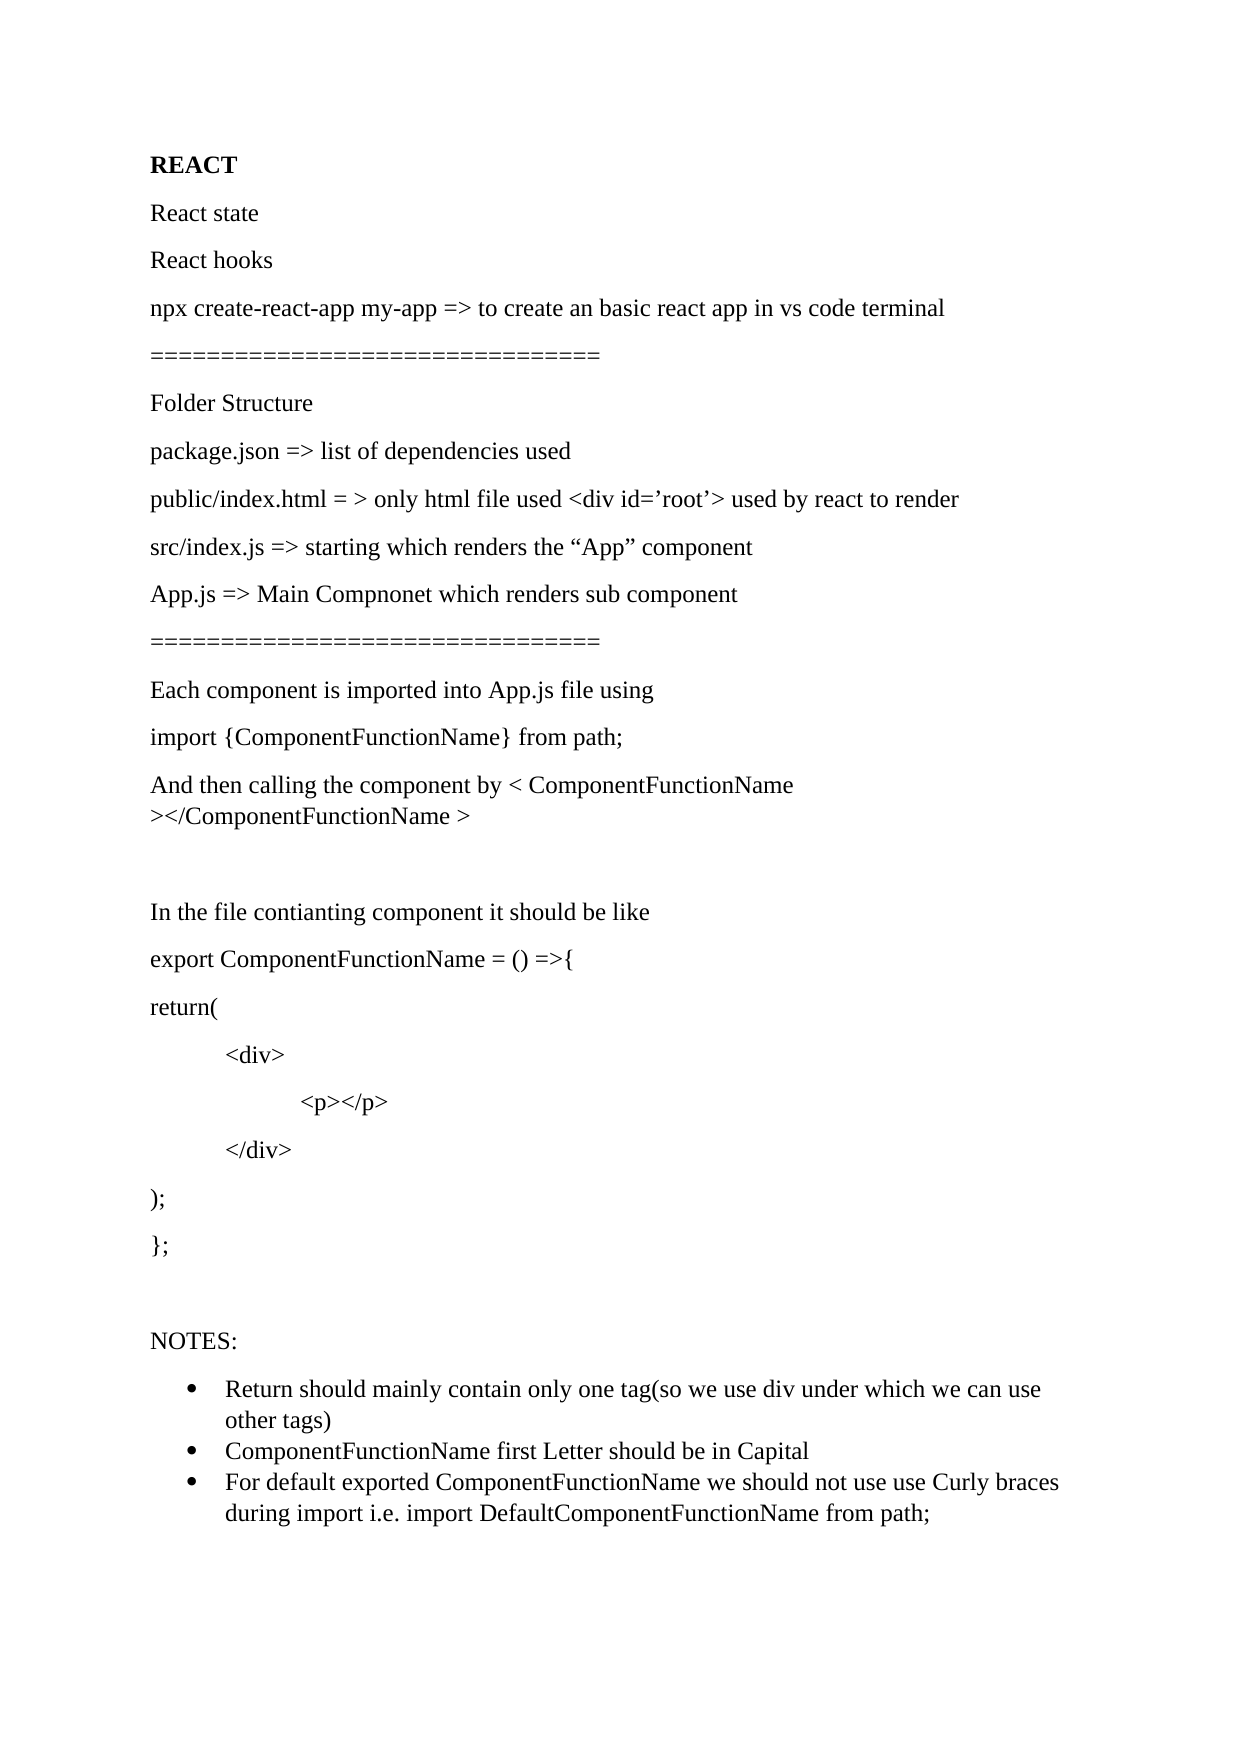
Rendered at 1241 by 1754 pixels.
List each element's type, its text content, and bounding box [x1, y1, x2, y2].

text return( [150, 992, 1090, 1021]
text ================================ [150, 627, 1090, 656]
text package.json => list of dependencies used [150, 436, 1090, 465]
text ); [150, 1183, 1090, 1212]
text <div> [150, 1040, 1090, 1068]
list For default exported ComponentFunctionName we should not use use Curly braces during import i.e. import DefaultComponentFunctionName from path; [187, 1467, 1090, 1527]
text <p></p> [150, 1087, 1090, 1116]
text NOTES: [150, 1326, 1090, 1355]
text ================================ [150, 341, 1090, 369]
text npx create-react-app my-app => to create an basic react app in vs code terminal [150, 293, 1090, 322]
text import {ComponentFunctionName} from path; [150, 722, 1090, 751]
text public/index.html = > only html file used <div id=’root’> used by react to render [150, 484, 1090, 513]
text React state [150, 198, 1090, 226]
text Each component is imported into App.js file using [150, 675, 1090, 703]
list ComponentFunctionName first Letter should be in Capital [187, 1436, 1090, 1464]
text src/index.js => starting which renders the “App” component [150, 532, 1090, 560]
text React hooks [150, 245, 1090, 274]
text REACT [150, 150, 1090, 179]
text In the file contianting component it should be like [150, 897, 1090, 925]
text And then calling the component by < ComponentFunctionName ></ComponentFunctionName > [150, 770, 1090, 830]
text </div> [150, 1135, 1090, 1164]
text App.js => Main Compnonet which renders sub component [150, 579, 1090, 608]
text export ComponentFunctionName = () =>{ [150, 944, 1090, 973]
text Folder Structure [150, 388, 1090, 417]
list Return should mainly contain only one tag(so we use div under which we can use other tags) [187, 1374, 1090, 1433]
text }; [150, 1231, 1090, 1259]
